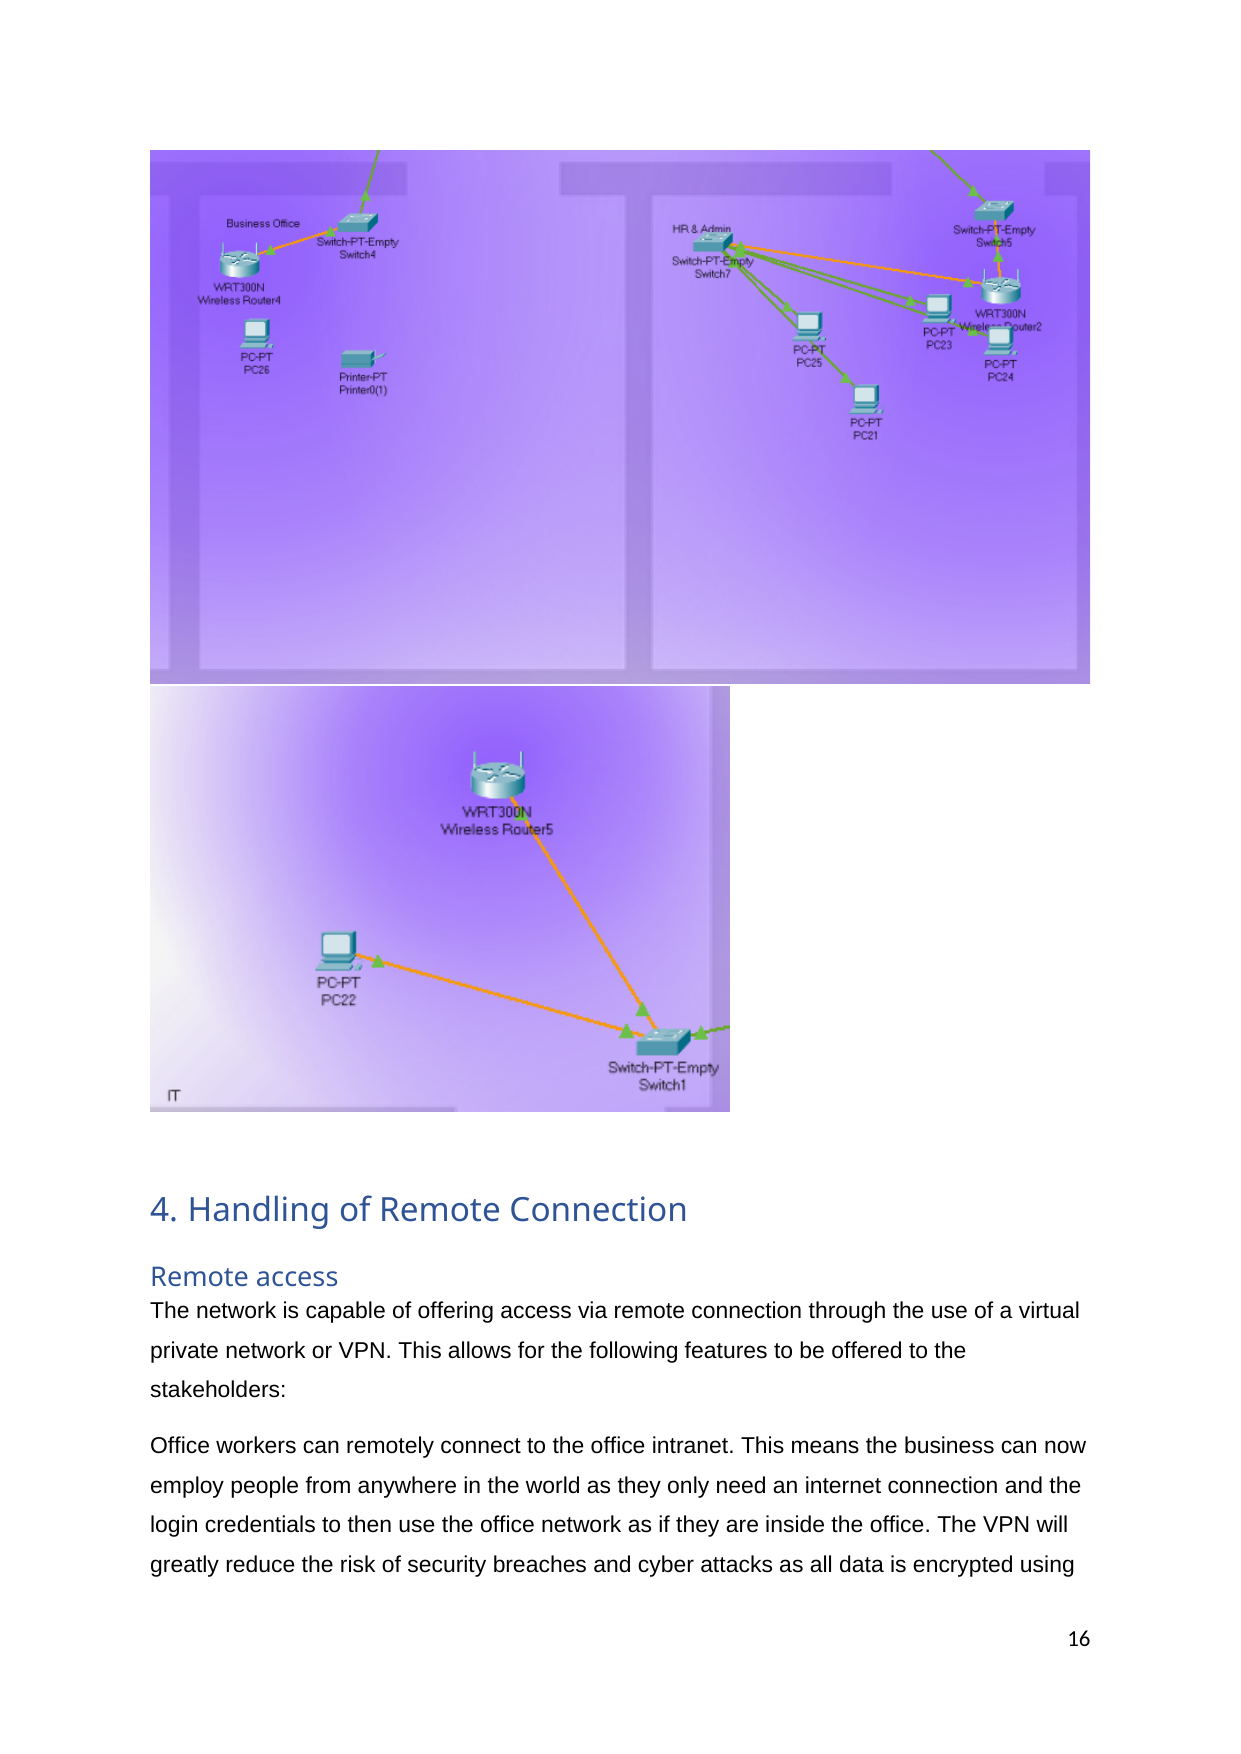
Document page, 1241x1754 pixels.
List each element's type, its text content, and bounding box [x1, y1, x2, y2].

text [150, 1432, 1090, 1577]
subtitle Handling of Remote Connection [150, 1185, 1090, 1231]
picture [150, 686, 730, 1112]
picture [150, 150, 1091, 684]
subtitle Remote access [150, 1258, 1090, 1294]
text The network is capable of offering access via remote connection through the use of a virtual private network or VPN. This allows for the following features to be offered to the stakeholders: [150, 1297, 1090, 1403]
